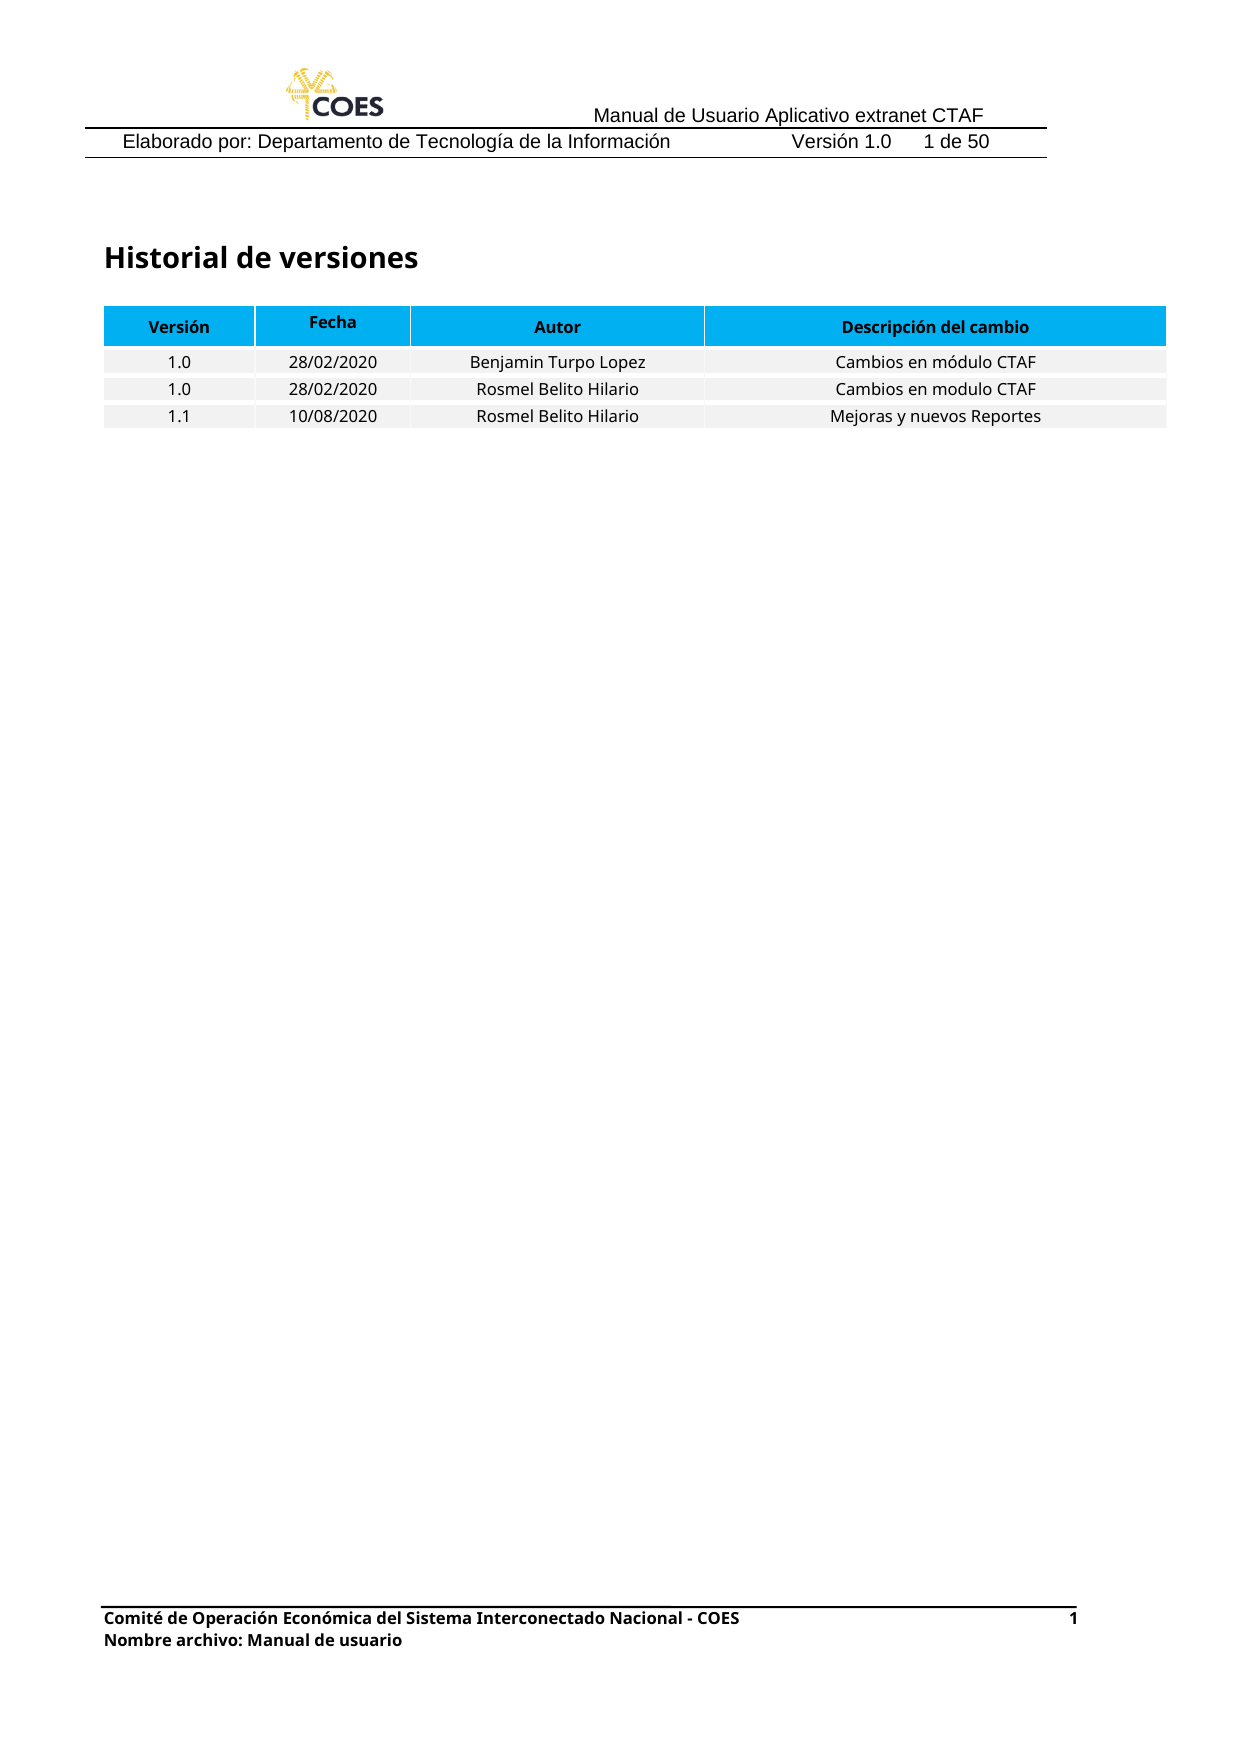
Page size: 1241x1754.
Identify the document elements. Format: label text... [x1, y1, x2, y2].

table_header Fecha [256, 306, 410, 346]
table_header Autor [411, 306, 704, 346]
table_cell Rosmel Belito Hilario [411, 378, 704, 400]
table_cell Benjamin Turpo Lopez [411, 350, 704, 373]
subtitle Historial de versiones [103, 238, 1167, 277]
table_cell Mejoras y nuevos Reportes [705, 405, 1166, 428]
table_cell Cambios en módulo CTAF [705, 350, 1166, 373]
table_cell 10/08/2020 [256, 405, 410, 428]
picture [286, 68, 390, 123]
table_cell Rosmel Belito Hilario [411, 405, 704, 428]
table_cell 1.0 [104, 378, 254, 400]
table_cell 1.0 [104, 350, 254, 373]
table_cell Cambios en modulo CTAF [705, 378, 1166, 400]
table_cell 1.1 [104, 405, 254, 428]
table_header Versión [104, 306, 254, 346]
table_header Descripción del cambio [705, 306, 1166, 346]
table_cell 28/02/2020 [256, 350, 410, 373]
table_cell 28/02/2020 [256, 378, 410, 400]
